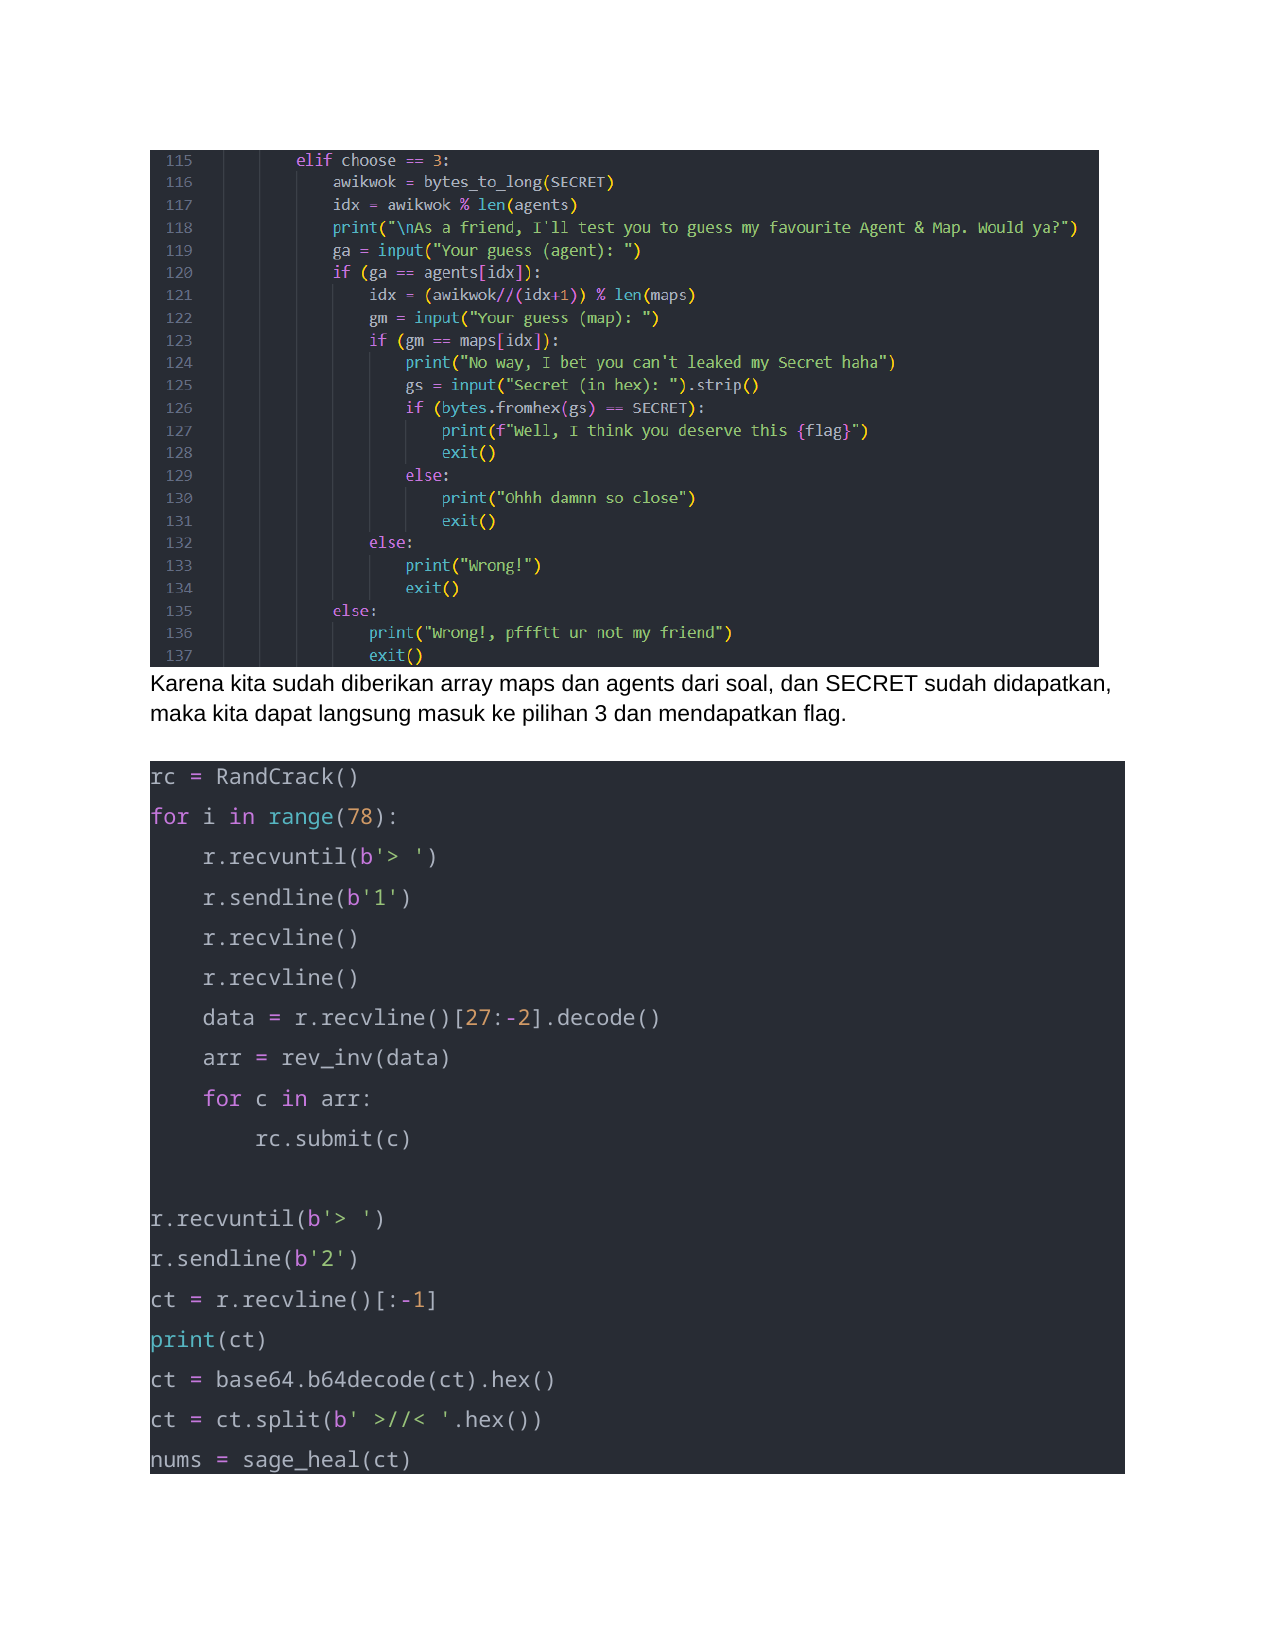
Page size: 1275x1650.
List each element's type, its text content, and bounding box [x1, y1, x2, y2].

text for i in range(78): [150, 801, 1125, 831]
text data = r.recvline()[27:-2].decode() [150, 1002, 1125, 1032]
picture [150, 150, 1099, 667]
text nums = sage_heal(ct) [150, 1444, 1125, 1474]
text rc.submit(c) [150, 1123, 1125, 1152]
text r.sendline(b'1') [150, 881, 1125, 911]
text print(ct) [150, 1324, 1125, 1353]
text r.sendline(b'2') [150, 1243, 1125, 1273]
text r.recvline() [150, 962, 1125, 992]
text r.recvuntil(b'> ') [150, 841, 1125, 871]
text ct = r.recvline()[:-1] [150, 1283, 1125, 1313]
text r.recvuntil(b'> ') [150, 1203, 1125, 1233]
text arr = rev_inv(data) [150, 1042, 1125, 1072]
text ct = base64.b64decode(ct).hex() [150, 1364, 1125, 1394]
text r.recvline() [150, 922, 1125, 951]
text for c in arr: [150, 1082, 1125, 1112]
text ct = ct.split(b' >//< '.hex()) [150, 1404, 1125, 1434]
text rc = RandCrack() [150, 761, 1125, 791]
text Karena kita sudah diberikan array maps dan agents dari soal, dan SECRET sudah didapatkan, maka kita dapat langsung masuk ke pilihan 3 dan mendapatkan flag. [150, 670, 1125, 727]
